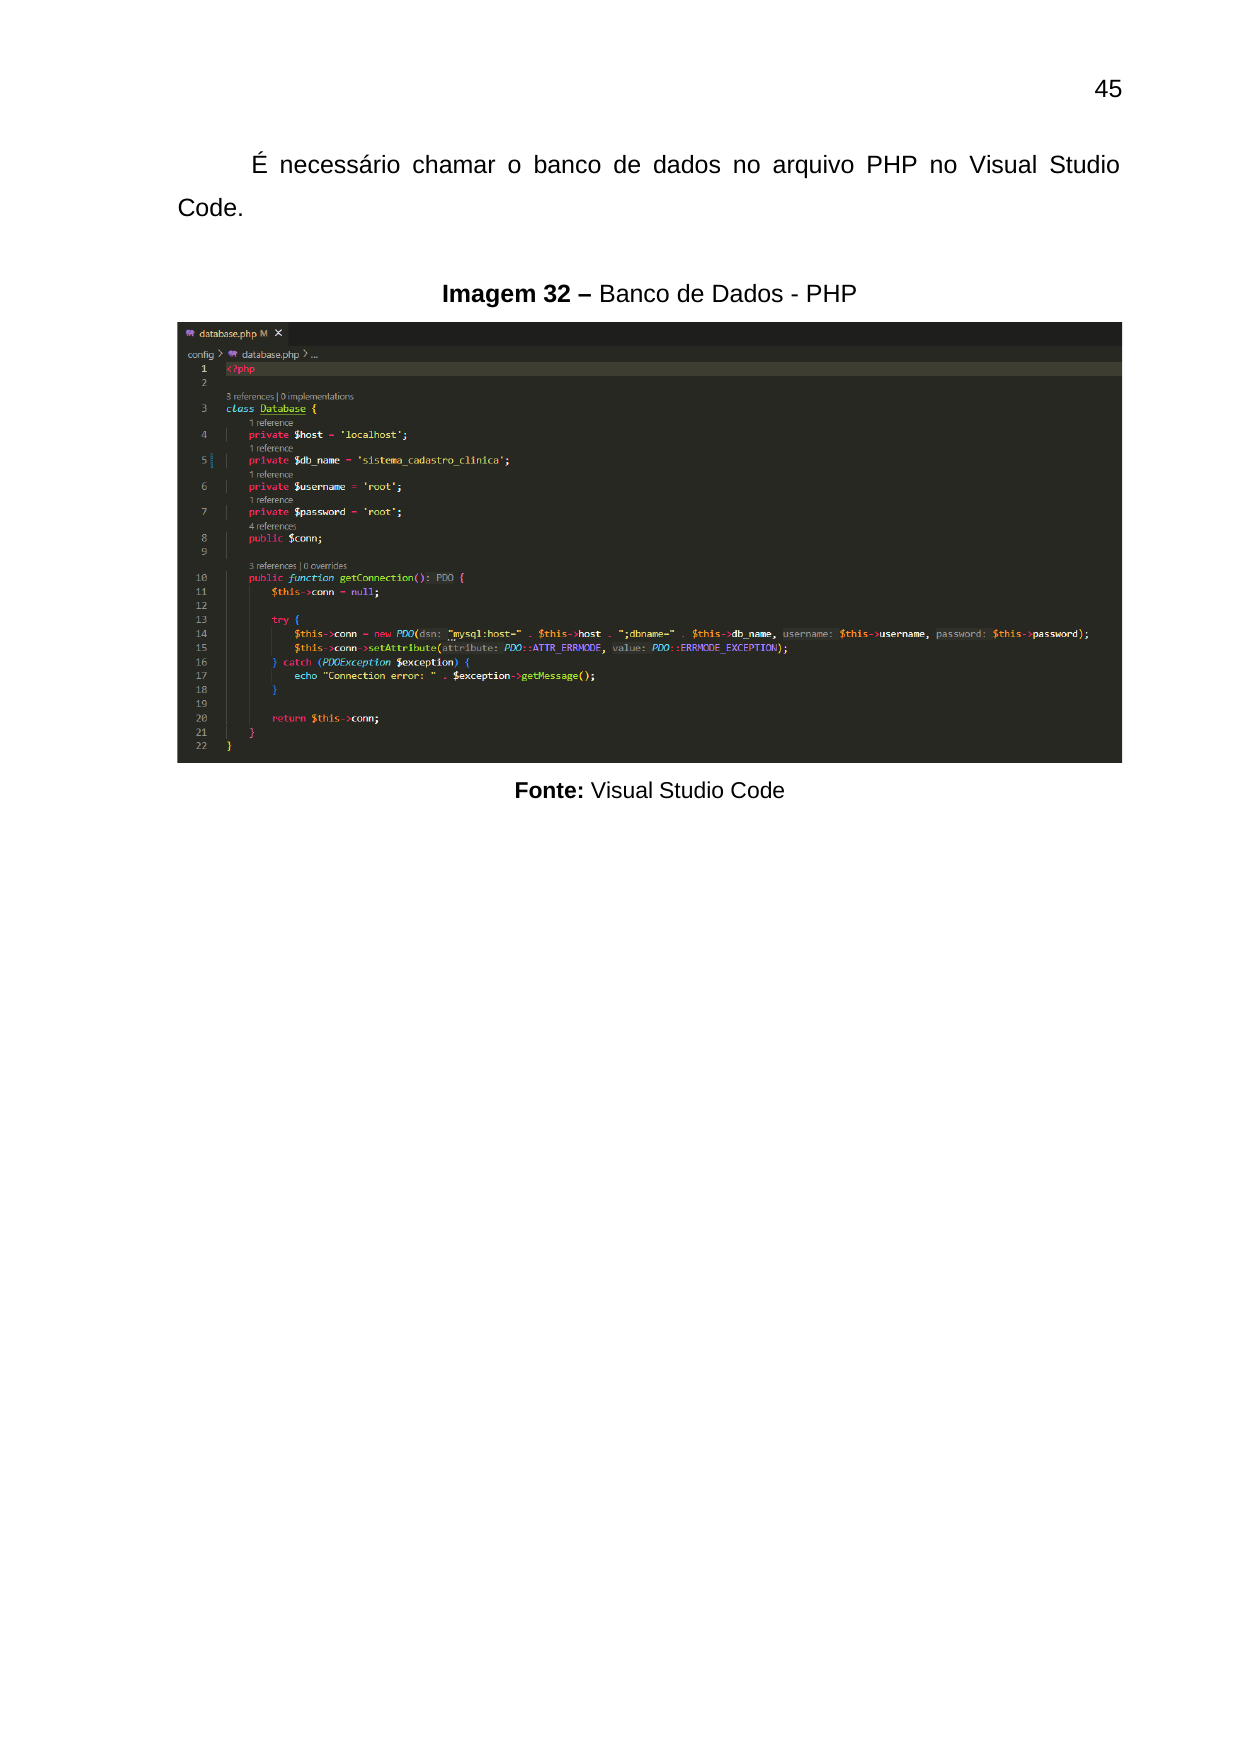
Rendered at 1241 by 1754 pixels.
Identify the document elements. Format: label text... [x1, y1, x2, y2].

text É necessário chamar o banco de dados no arquivo PHP no Visual Studio Code. [177, 150, 1122, 222]
text Imagem 32 – Banco de Dados - PHP [177, 279, 1122, 308]
text Fonte: Visual Studio Code [177, 777, 1122, 803]
picture [177, 322, 1123, 763]
